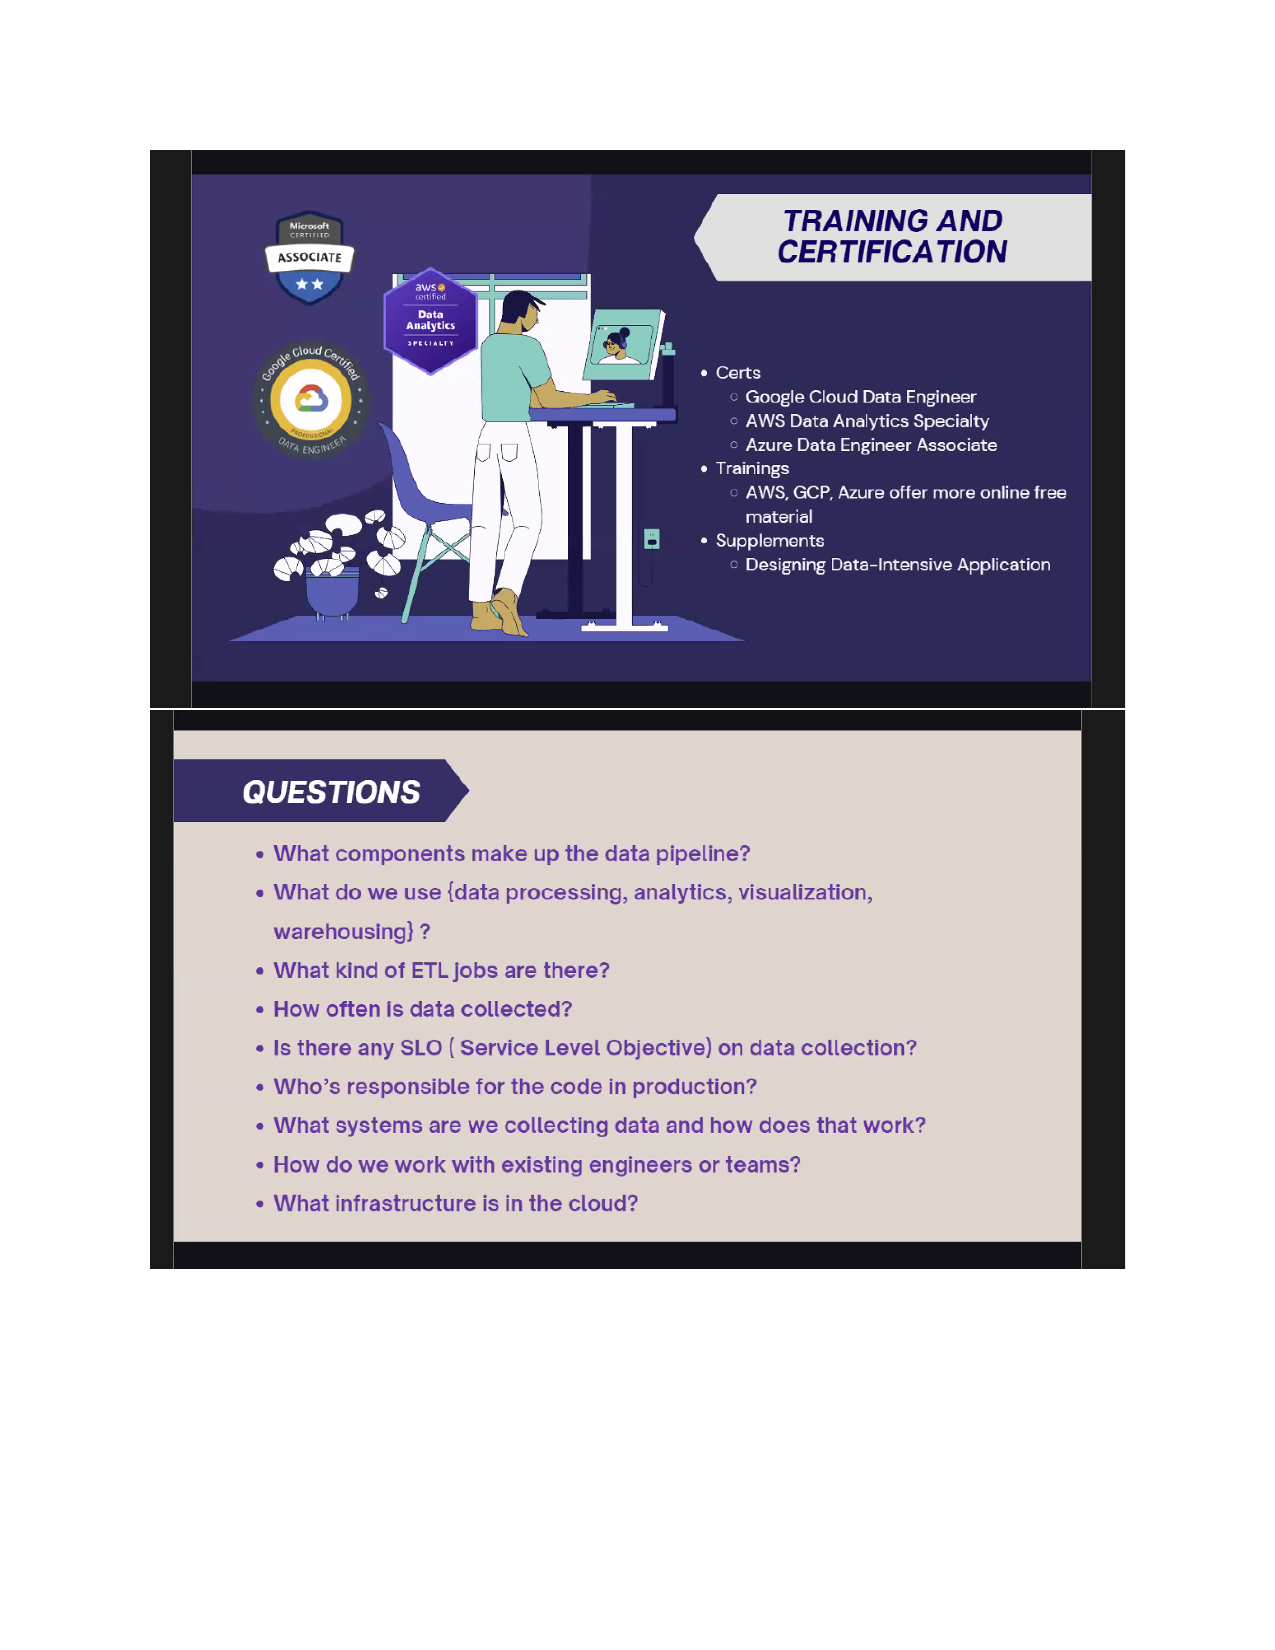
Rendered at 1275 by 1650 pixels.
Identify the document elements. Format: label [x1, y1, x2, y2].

picture [150, 710, 1125, 1269]
picture [150, 150, 1125, 708]
